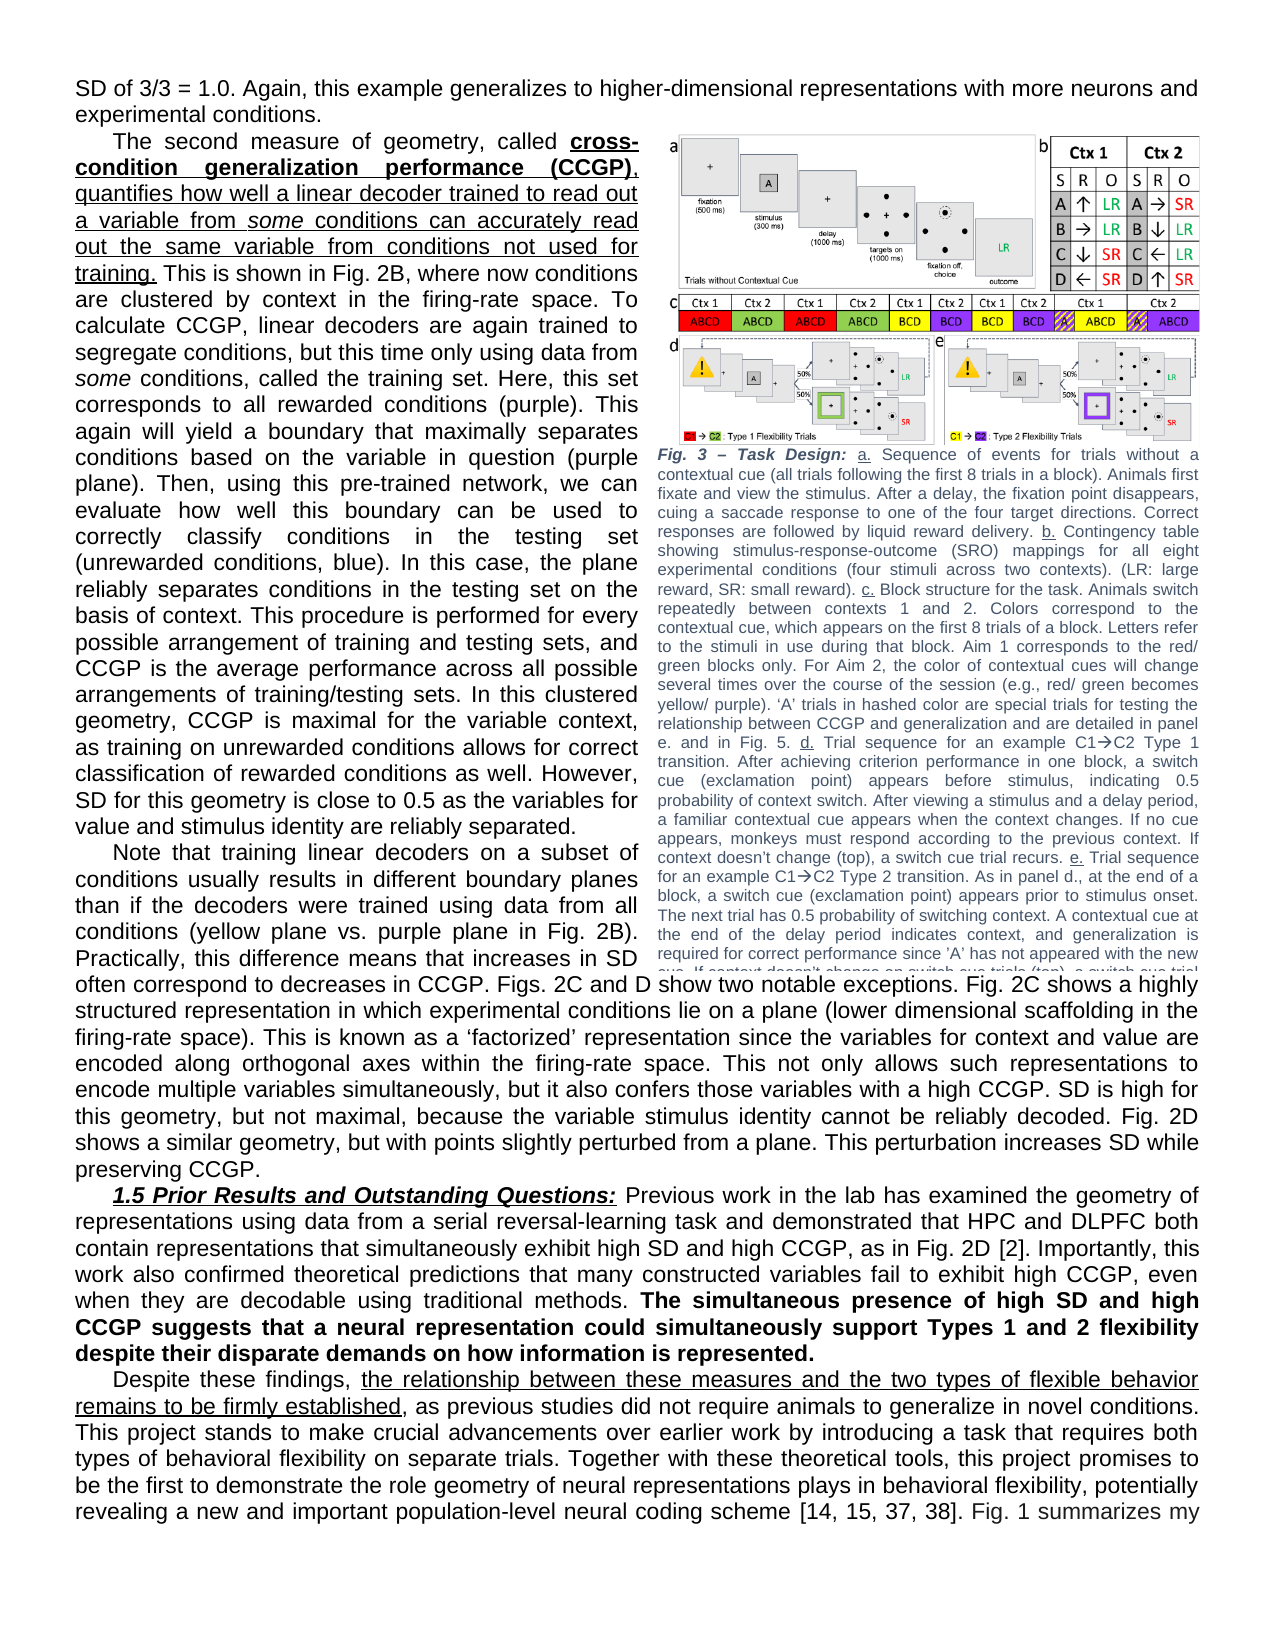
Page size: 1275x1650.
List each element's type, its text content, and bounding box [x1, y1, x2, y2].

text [75, 1366, 1200, 1524]
text The second measure of geometry, called cross-condition generalization performance (CCGP), quantifies how well a linear decoder trained to read out a variable from some conditions can accurately read out the same variable from conditions not used for training. This is shown in Fig. 2B, where now conditions are clustered by context in the firing-rate space. To calculate CCGP, linear decoders are again trained to segregate conditions, but this time only using data from some conditions, called the training set. Here, this set corresponds to all rewarded conditions (purple). This again will yield a boundary that maximally separates conditions based on the variable in question (purple plane). Then, using this pre-trained network, we can evaluate how well this boundary can be used to correctly classify conditions in the testing set (unrewarded conditions, blue). In this case, the plane reliably separates conditions in the testing set on the basis of context. This procedure is performed for every possible arrangement of training and testing sets, and CCGP is the average performance across all possible arrangements of training/testing sets. In this clustered geometry, CCGP is maximal for the variable context, as training on unrewarded conditions allows for correct classification of rewarded conditions as well. However, SD for this geometry is close to 0.5 as the variables for value and stimulus identity are reliably separated. [75, 128, 657, 839]
text Note that training linear decoders on a subset of conditions usually results in different boundary planes than if the decoders were trained using data from all conditions (yellow plane vs. purple plane in Fig. 2B). Practically, this difference means that increases in SD often correspond to decreases in CCGP. Figs. 2C and D show two notable exceptions. Fig. 2C shows a highly structured representation in which experimental conditions lie on a plane (lower dimensional scaffolding in the firing-rate space). This is known as a ‘factorized’ representation since the variables for context and value are encoded along orthogonal axes within the firing-rate space. This not only allows such representations to encode multiple variables simultaneously, but it also confers those variables with a high CCGP. SD is high for this geometry, but not maximal, because the variable stimulus identity cannot be reliably decoded. Fig. 2D shows a similar geometry, but with points slightly perturbed from a plane. This perturbation increases SD while preserving CCGP. [75, 839, 1200, 1182]
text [75, 75, 1200, 128]
text 1.5 Prior Results and Outstanding Questions: Previous work in the lab has examined the geometry of representations using data from a serial reversal-learning task and demonstrated that HPC and DLPFC both contain representations that simultaneously exhibit high SD and high CCGP, as in Fig. 2D [2]. Importantly, this work also confirmed theoretical predictions that many constructed variables fail to exhibit high CCGP, even when they are decodable using traditional methods. The simultaneous presence of high SD and high CCGP suggests that a neural representation could simultaneously support Types 1 and 2 flexibility despite their disparate demands on how information is represented. [75, 1182, 1200, 1366]
